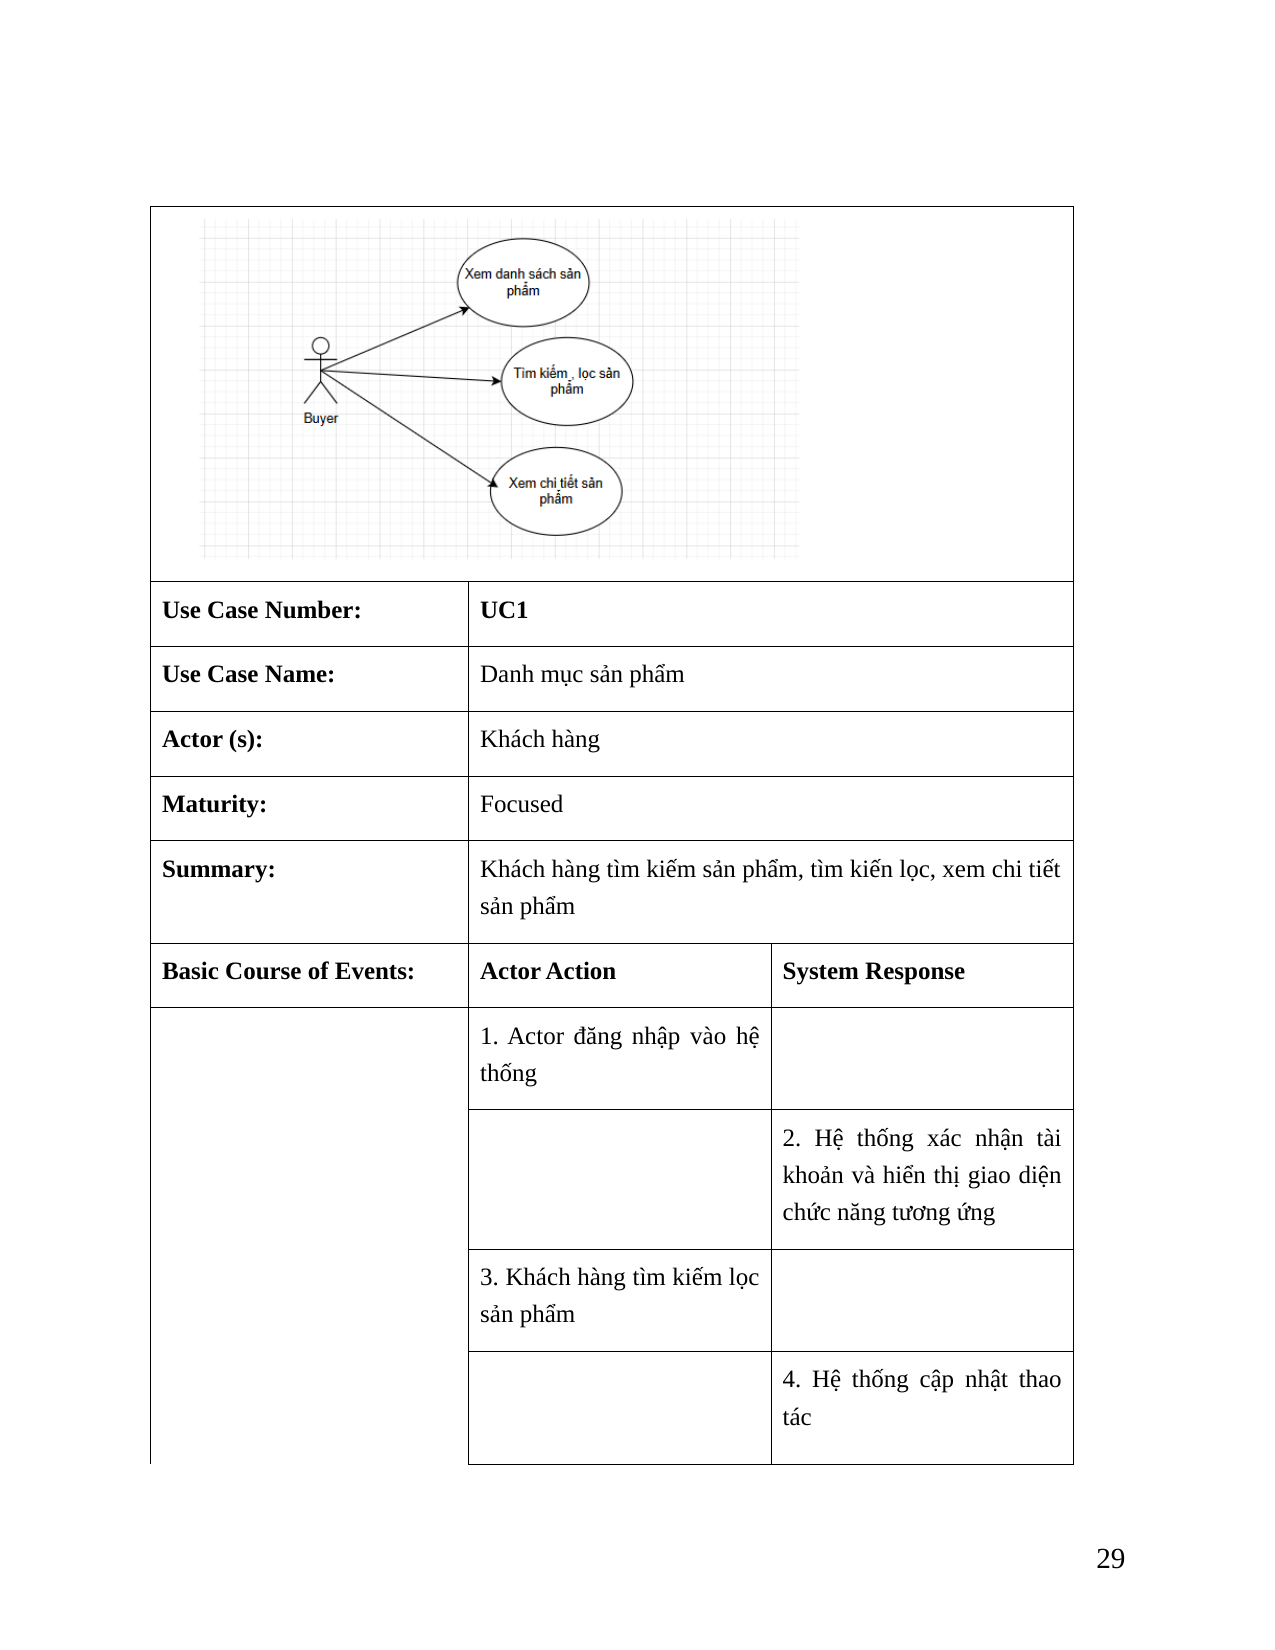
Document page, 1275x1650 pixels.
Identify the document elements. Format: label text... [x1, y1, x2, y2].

table_header [151, 207, 1073, 581]
table_cell Khách hàng tìm kiếm sản phẩm, tìm kiến lọc, xem chi tiết sản phẩm [469, 841, 1073, 942]
table_cell Summary: [151, 841, 468, 942]
table_cell [151, 1008, 468, 1464]
table_cell 3. Khách hàng tìm kiếm lọc sản phẩm [469, 1250, 771, 1351]
table_cell [772, 1008, 1073, 1109]
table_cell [772, 1352, 1073, 1464]
table_cell [469, 1110, 771, 1249]
table_cell System Response [772, 944, 1073, 1007]
table_cell Actor Action [469, 944, 771, 1007]
table_cell Khách hàng [469, 712, 1073, 776]
table_cell Use Case Name: [151, 647, 468, 711]
table_cell Basic Course of Events: [151, 944, 468, 1007]
table_cell Danh mục sản phẩm [469, 647, 1073, 711]
table_cell UC1 [469, 582, 1073, 646]
table_cell [469, 1352, 771, 1464]
table_cell Focused [469, 777, 1073, 840]
table_cell [772, 1250, 1073, 1351]
table_cell 2. Hệ thống xác nhận tài khoản và hiển thị giao diện chức năng tương ứng [772, 1110, 1073, 1249]
table_cell 1. Actor đăng nhập vào hệ thống [469, 1008, 771, 1109]
table_cell Actor (s): [151, 712, 468, 776]
table_cell Maturity: [151, 777, 468, 840]
picture [199, 219, 800, 559]
table_cell Use Case Number: [151, 582, 468, 646]
